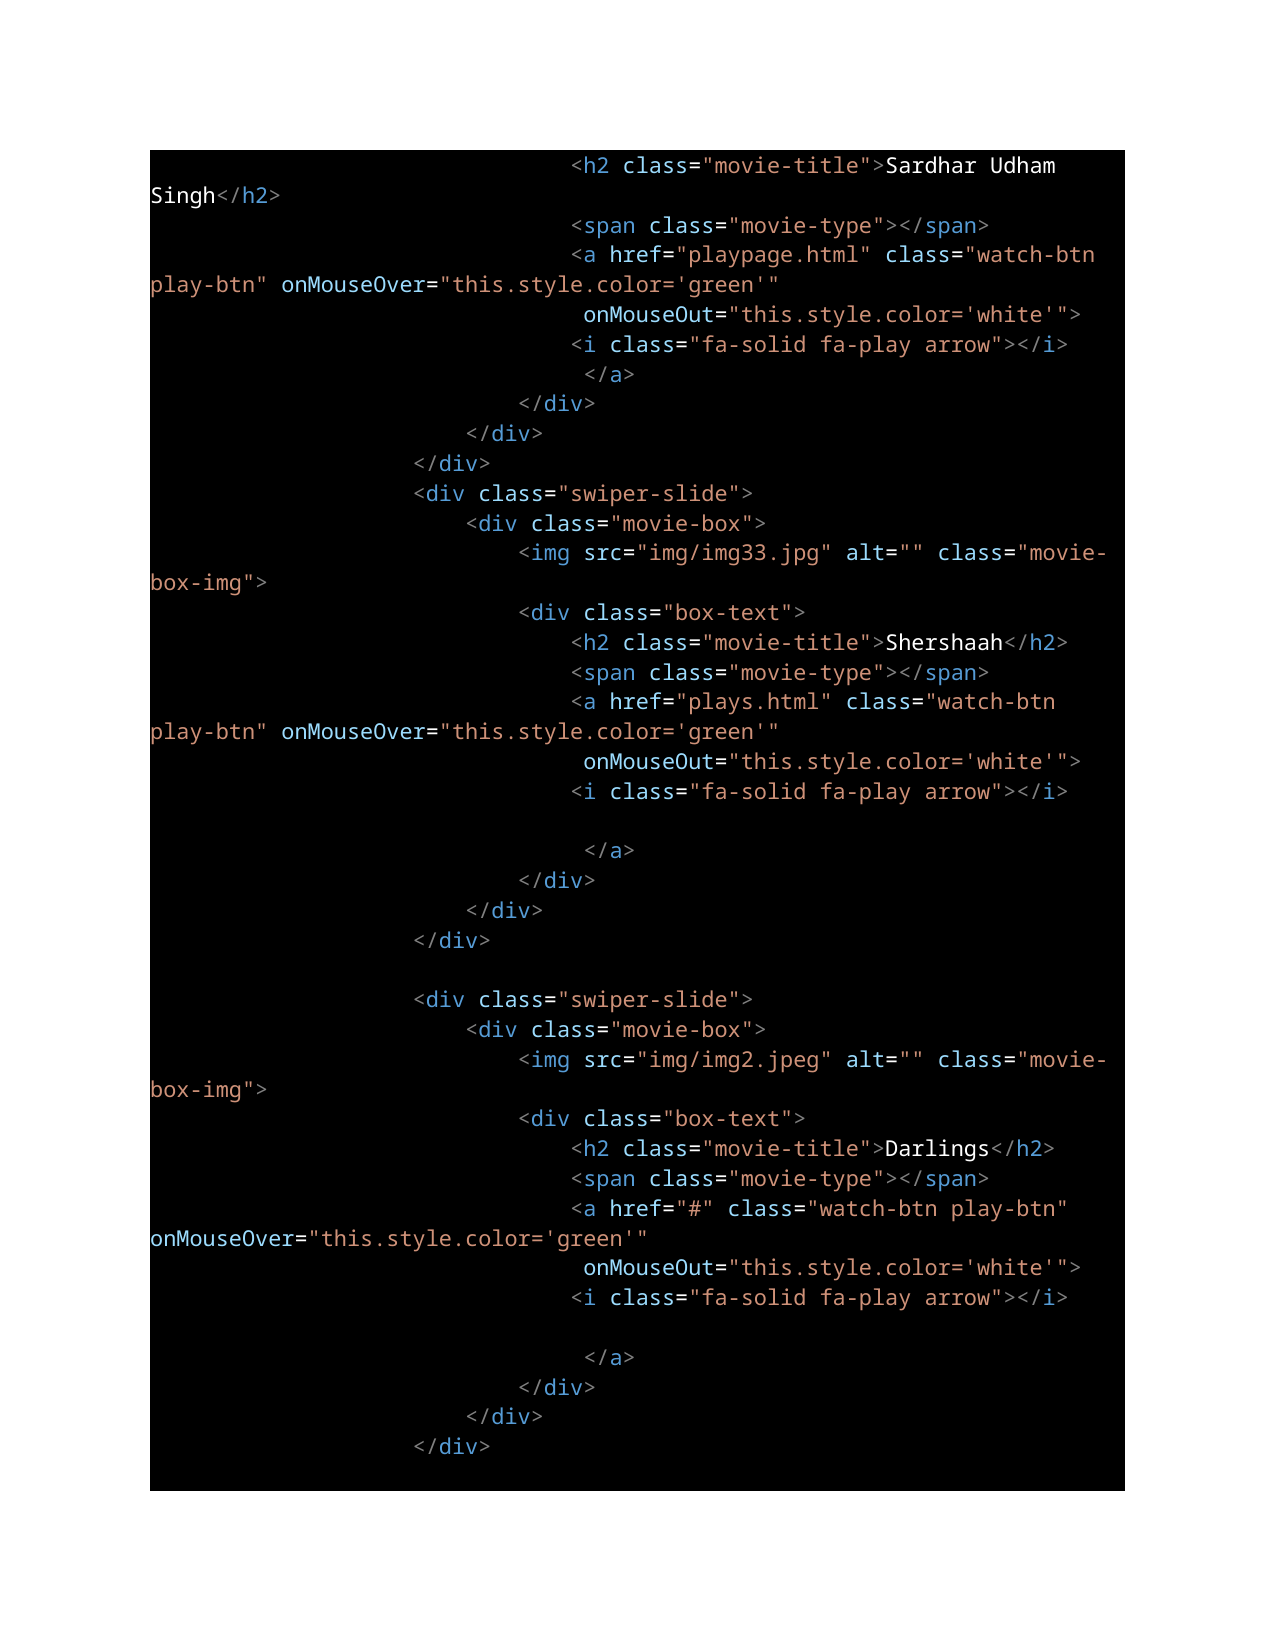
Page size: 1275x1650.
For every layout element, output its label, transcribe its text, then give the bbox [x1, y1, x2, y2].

text <div class="swiper-slide"> [150, 478, 1125, 507]
text <span class="movie-type"></span> [150, 209, 1125, 239]
text <h2 class="movie-title">Shershaah</h2> [150, 627, 1125, 656]
text <a href="#" class="watch-btn play-btn" onMouseOver="this.style.color='green'" [150, 1193, 1125, 1252]
text <a href="plays.html" class="watch-btn play-btn" onMouseOver="this.style.color='green'" [150, 686, 1125, 746]
text </div> [150, 1401, 1125, 1431]
text </div> [150, 865, 1125, 895]
text </a> [150, 1342, 1125, 1371]
text </div> [150, 924, 1125, 954]
text <img src="img/img2.jpeg" alt="" class="movie-box-img"> [150, 1044, 1125, 1103]
text <img src="img/img33.jpg" alt="" class="movie-box-img"> [150, 537, 1125, 597]
text <i class="fa-solid fa-play arrow"></i> [150, 776, 1125, 805]
text <div class="box-text"> [150, 597, 1125, 627]
text </div> [150, 895, 1125, 924]
text onMouseOut="this.style.color='white'"> [150, 1252, 1125, 1282]
text onMouseOut="this.style.color='white'"> [150, 746, 1125, 776]
text <div class="box-text"> [150, 1103, 1125, 1133]
text <i class="fa-solid fa-play arrow"></i> [150, 329, 1125, 358]
text <h2 class="movie-title">Sardhar Udham Singh</h2> [150, 150, 1125, 209]
text <span class="movie-type"></span> [150, 656, 1125, 686]
text <div class="movie-box"> [150, 1014, 1125, 1044]
text </div> [150, 1371, 1125, 1401]
text <span class="movie-type"></span> [150, 1163, 1125, 1193]
text </a> [150, 358, 1125, 388]
text onMouseOut="this.style.color='white'"> [150, 299, 1125, 329]
text </div> [150, 1431, 1125, 1461]
text </div> [150, 388, 1125, 418]
text </a> [150, 835, 1125, 865]
text </div> [150, 418, 1125, 448]
text <div class="swiper-slide"> [150, 984, 1125, 1014]
text <h2 class="movie-title">Darlings</h2> [150, 1133, 1125, 1163]
text <a href="playpage.html" class="watch-btn play-btn" onMouseOver="this.style.color='green'" [150, 239, 1125, 299]
text <div class="movie-box"> [150, 507, 1125, 537]
text </div> [150, 448, 1125, 478]
text <i class="fa-solid fa-play arrow"></i> [150, 1282, 1125, 1312]
